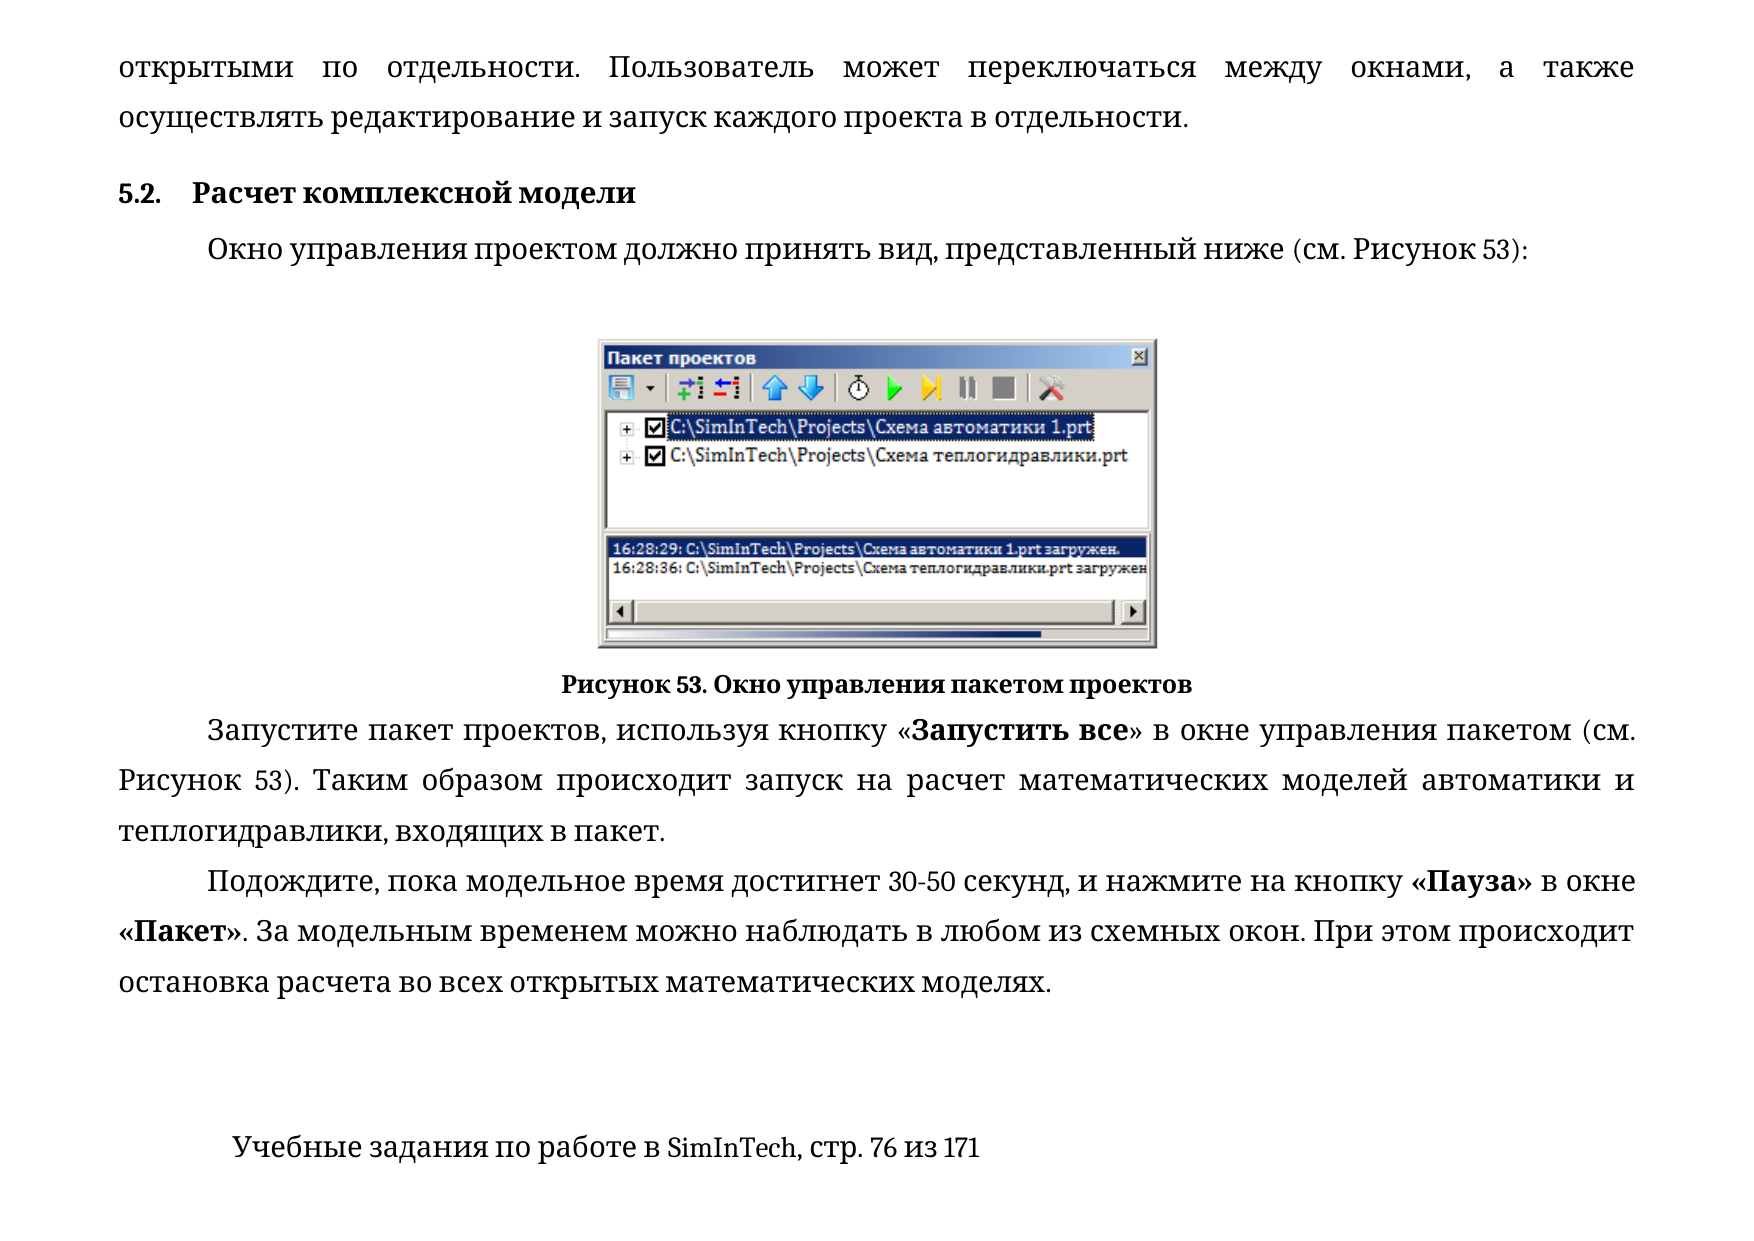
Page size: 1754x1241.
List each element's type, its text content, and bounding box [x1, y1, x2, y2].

picture [592, 334, 1162, 655]
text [118, 51, 1636, 135]
text Подождите, пока модельное время достигнет 30-50 секунд, и нажмите на кнопку «Пауза» в окне «Пакет». За модельным временем можно наблюдать в любом из схемных окон. При этом происходит остановка расчета во всех открытых математических моделях. [118, 865, 1636, 999]
subtitle Расчет комплексной модели [118, 177, 1636, 210]
text Рисунок . Окно управления пакетом проектов [118, 671, 1636, 700]
